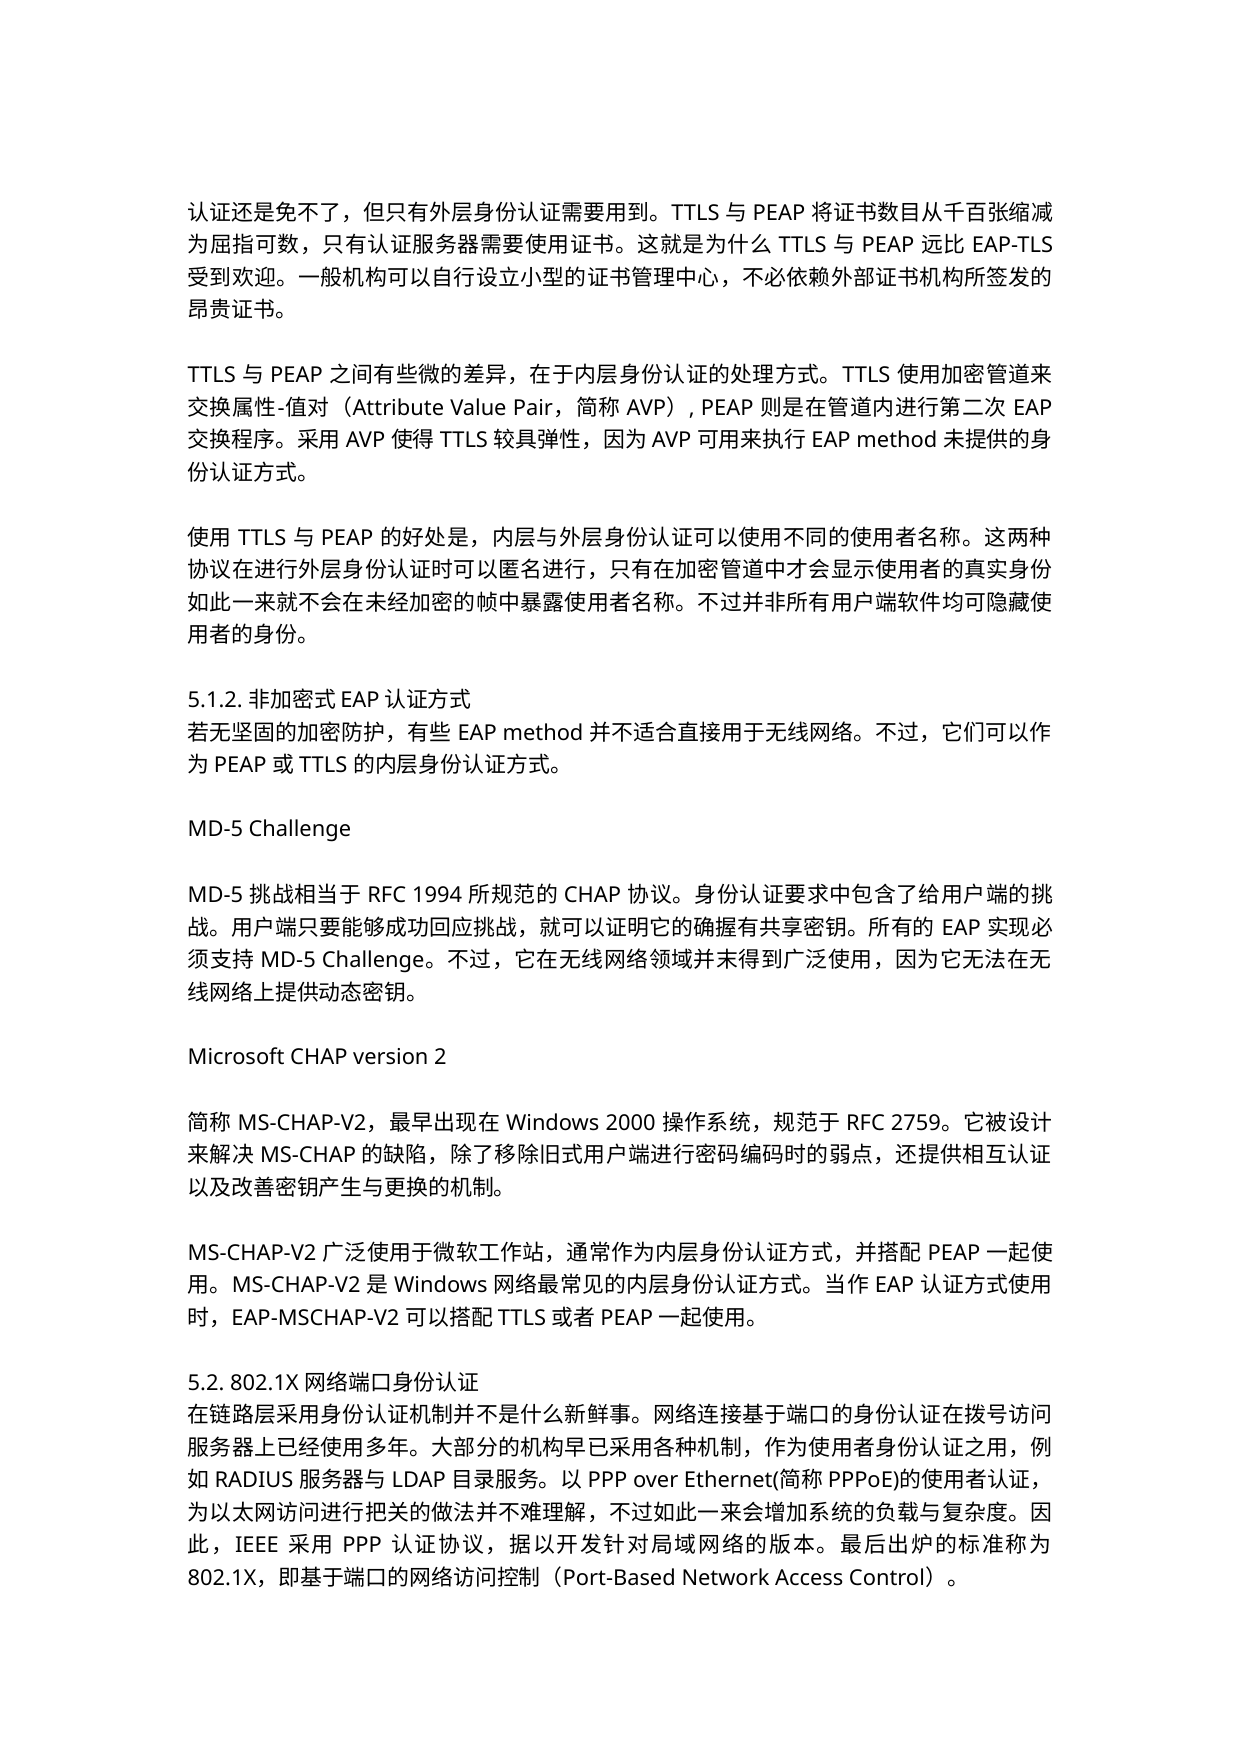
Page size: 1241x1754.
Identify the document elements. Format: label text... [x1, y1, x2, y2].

text MD-5 挑战相当于 RFC 1994 所规范的 CHAP 协议。身份认证要求中包含了给用户端的挑战。用户端只要能够成功回应挑战，就可以证明它的确握有共享密钥。所有的 EAP 实现必须支持 MD-5 Challenge。不过，它在无线网络领域并末得到广泛使用，因为它无法在无线网络上提供动态密钥。 [187, 877, 1053, 1007]
text MD-5 Challenge [187, 812, 1053, 844]
text 在链路层采用身份认证机制并不是什么新鲜事。网络连接基于端口的身份认证在拨号访问服务器上已经使用多年。大部分的机构早已采用各种机制，作为使用者身份认证之用，例如 RADIUS 服务器与 LDAP 目录服务。以 PPP over Ethernet(简称 PPPoE)的使用者认证，为以太网访问进行把关的做法并不难理解，不过如此一来会增加系统的负载与复杂度。因此，IEEE 采用 PPP 认证协议，据以开发针对局域网络的版本。最后出炉的标准称为 802.1X，即基于端口的网络访问控制（Port-Based Network Access Control）。 [187, 1397, 1053, 1592]
text Microsoft CHAP version 2 [187, 1039, 1053, 1072]
text 认证还是免不了，但只有外层身份认证需要用到。TTLS 与 PEAP 将证书数目从千百张缩减为屈指可数，只有认证服务器需要使用证书。这就是为什么 TTLS 与 PEAP 远比 EAP-TLS 受到欢迎。一般机构可以自行设立小型的证书管理中心，不必依赖外部证书机构所签发的昂贵证书。 [187, 194, 1053, 324]
text 5.2. 802.1X 网络端口身份认证 [187, 1364, 1053, 1397]
text TTLS 与 PEAP 之间有些微的差异，在于内层身份认证的处理方式。TTLS 使用加密管道来交换属性-值对（Attribute Value Pair，简称 AVP）, PEAP 则是在管道内进行第二次 EAP 交换程序。采用 AVP 使得 TTLS 较具弹性，因为 AVP 可用来执行 EAP method 未提供的身份认证方式。 [187, 357, 1053, 487]
text 5.1.2. 非加密式EAP认证方式 [187, 682, 1053, 714]
text 使用 TTLS 与 PEAP 的好处是，内层与外层身份认证可以使用不同的使用者名称。这两种协议在进行外层身份认证时可以匿名进行，只有在加密管道中才会显示使用者的真实身份，如此一来就不会在未经加密的帧中暴露使用者名称。不过并非所有用户端软件均可隐藏使用者的身份。 [187, 519, 1053, 649]
text MS-CHAP-V2 广泛使用于微软工作站，通常作为内层身份认证方式，并搭配 PEAP 一起使用。MS-CHAP-V2 是 Windows 网络最常见的内层身份认证方式。当作 EAP 认证方式使用时，EAP-MSCHAP-V2 可以搭配 TTLS 或者 PEAP 一起使用。 [187, 1234, 1053, 1332]
text 简称 MS-CHAP-V2，最早出现在 Windows 2000 操作系统，规范于 RFC 2759。它被设计来解决 MS-CHAP的缺陷，除了移除旧式用户端进行密码编码时的弱点，还提供相互认证以及改善密钥产生与更换的机制。 [187, 1104, 1053, 1202]
text 若无坚固的加密防护，有些 EAP method 并不适合直接用于无线网络。不过，它们可以作为PEAP 或 TTLS 的内层身份认证方式。 [187, 714, 1053, 779]
